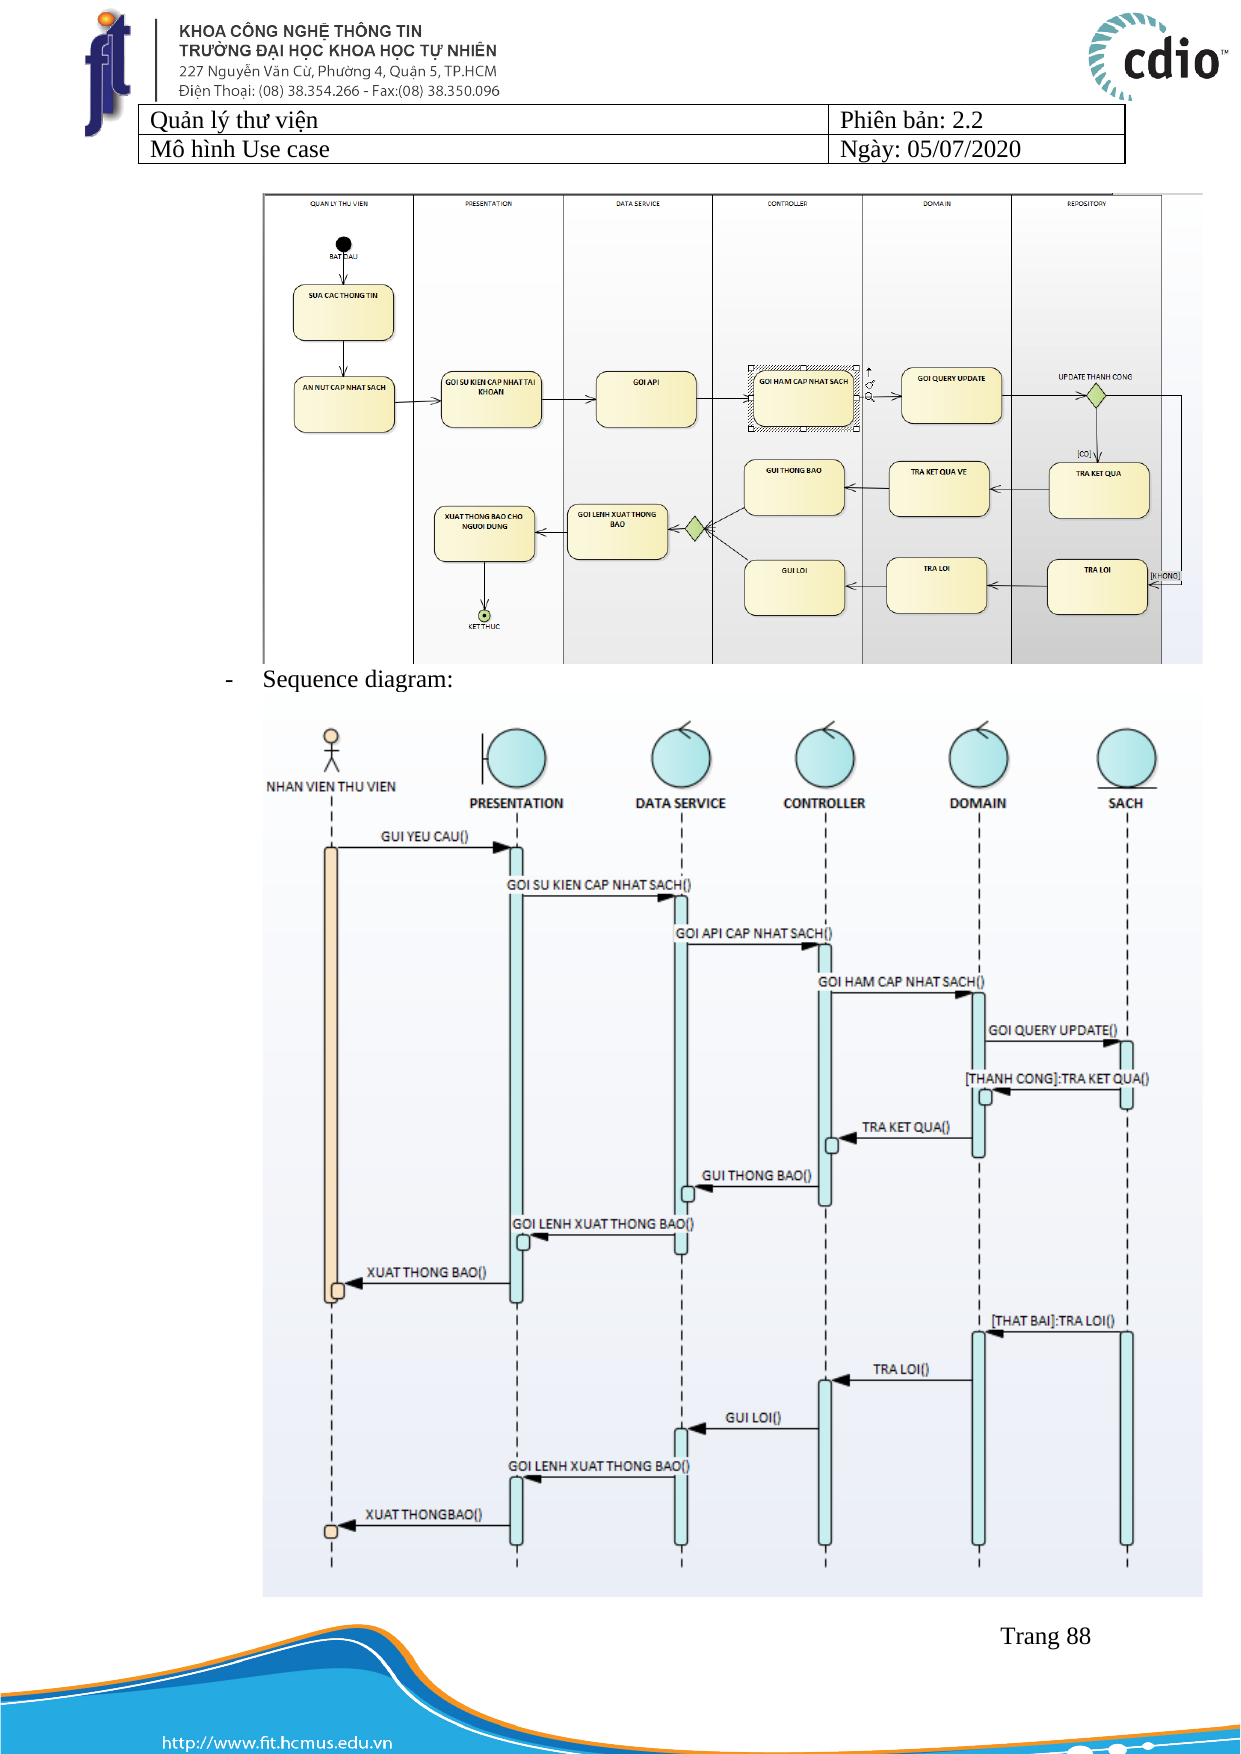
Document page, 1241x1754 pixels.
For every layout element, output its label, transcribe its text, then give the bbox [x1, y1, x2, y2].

picture [61, 1, 1241, 161]
list Sequence diagram: [225, 664, 1090, 692]
picture [139, 135, 828, 161]
picture [829, 105, 1124, 134]
picture [0, 1621, 1241, 1754]
picture [139, 105, 828, 134]
picture [829, 135, 1124, 161]
picture [262, 193, 1203, 664]
picture [262, 692, 1203, 1597]
